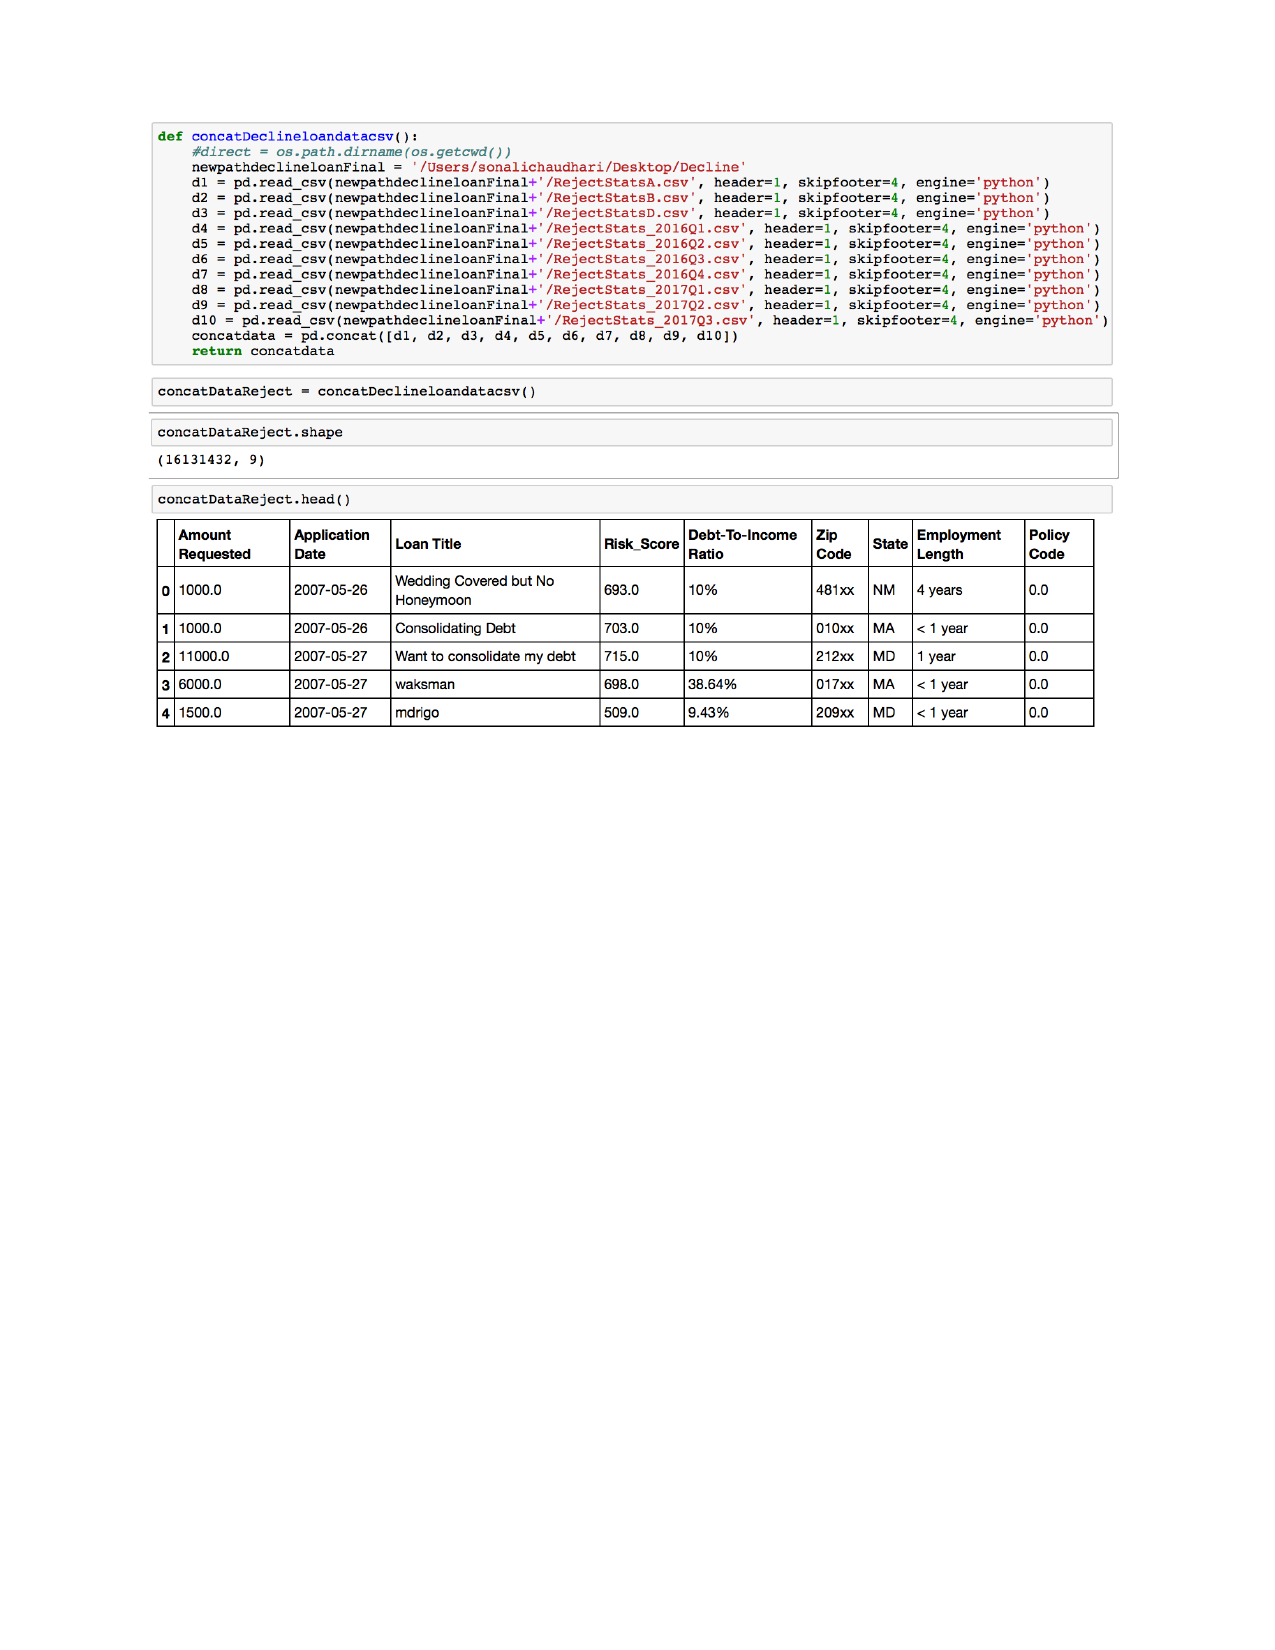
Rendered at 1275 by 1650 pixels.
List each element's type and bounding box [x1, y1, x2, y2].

picture [148, 118, 1124, 740]
